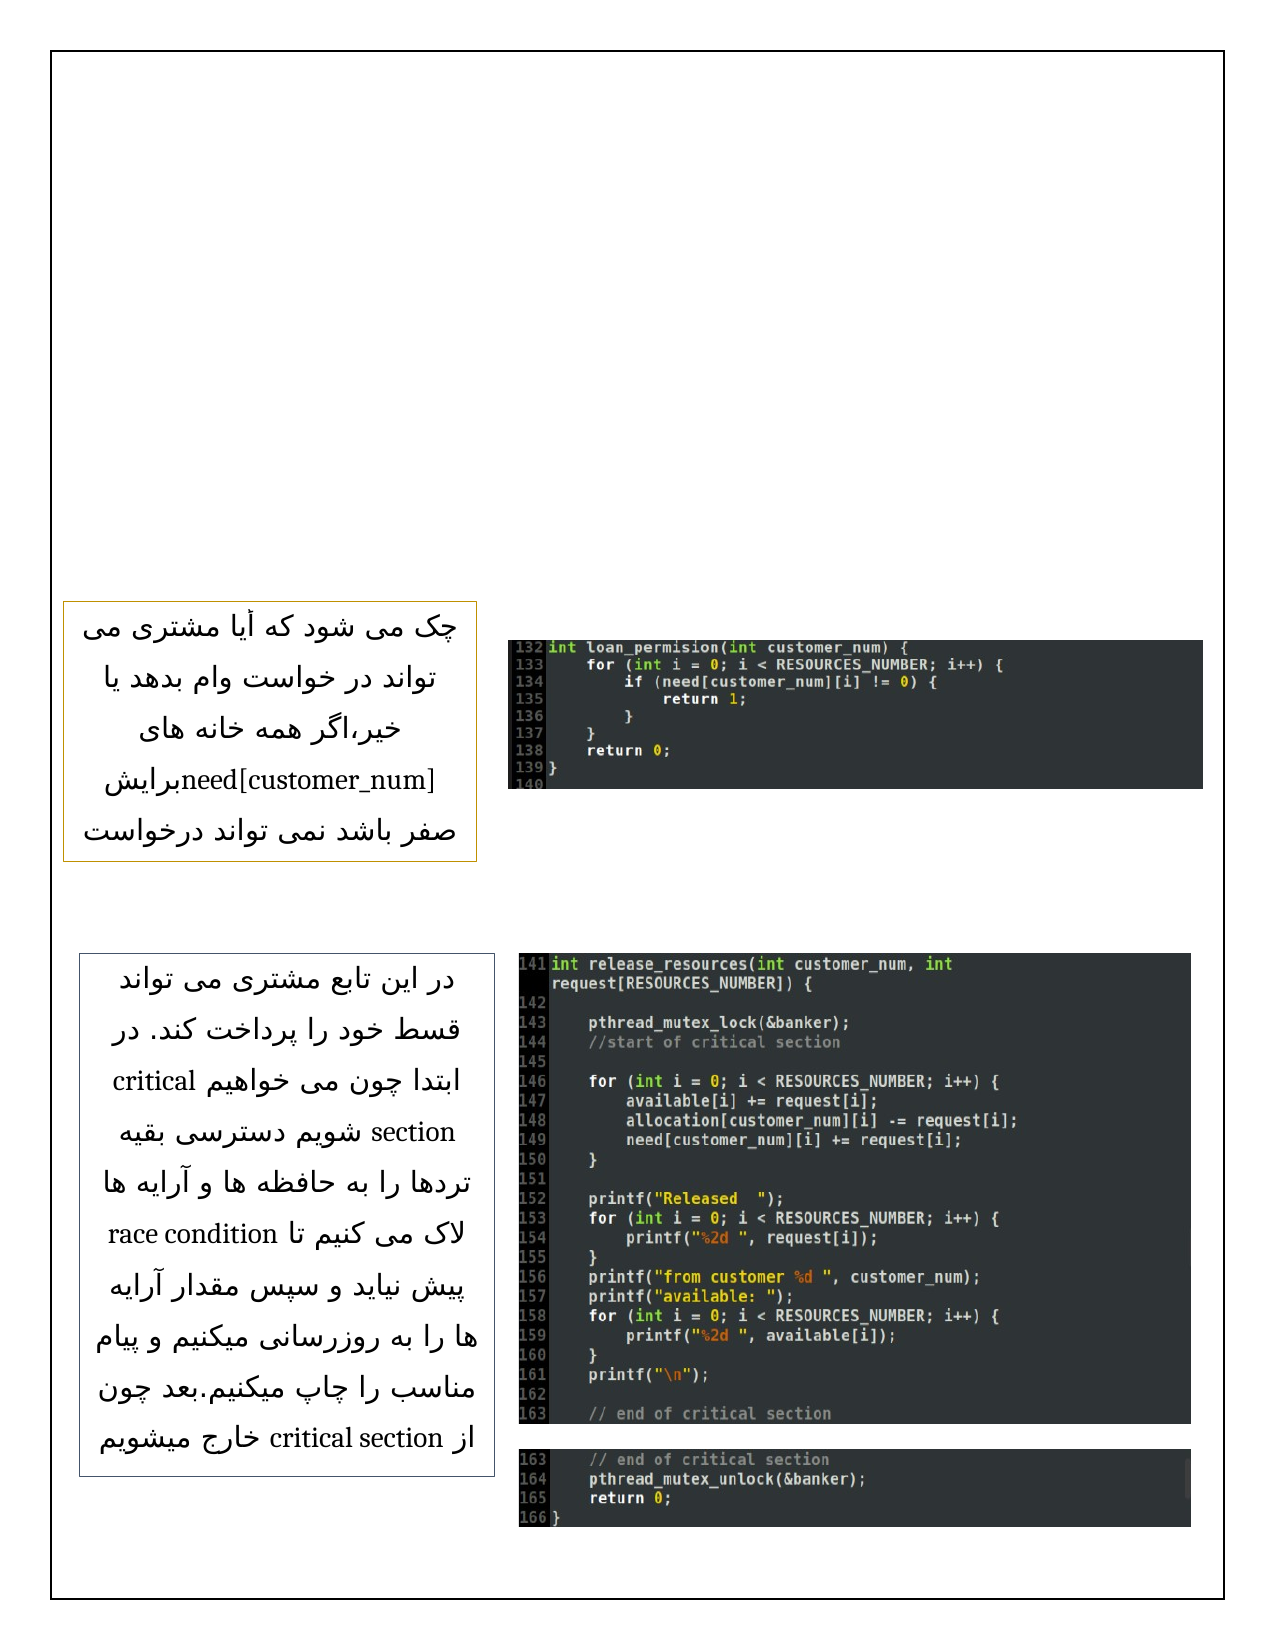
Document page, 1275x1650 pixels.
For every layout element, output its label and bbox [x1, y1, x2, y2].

picture [517, 953, 1190, 1422]
picture [517, 1449, 1190, 1527]
picture [507, 640, 1202, 788]
